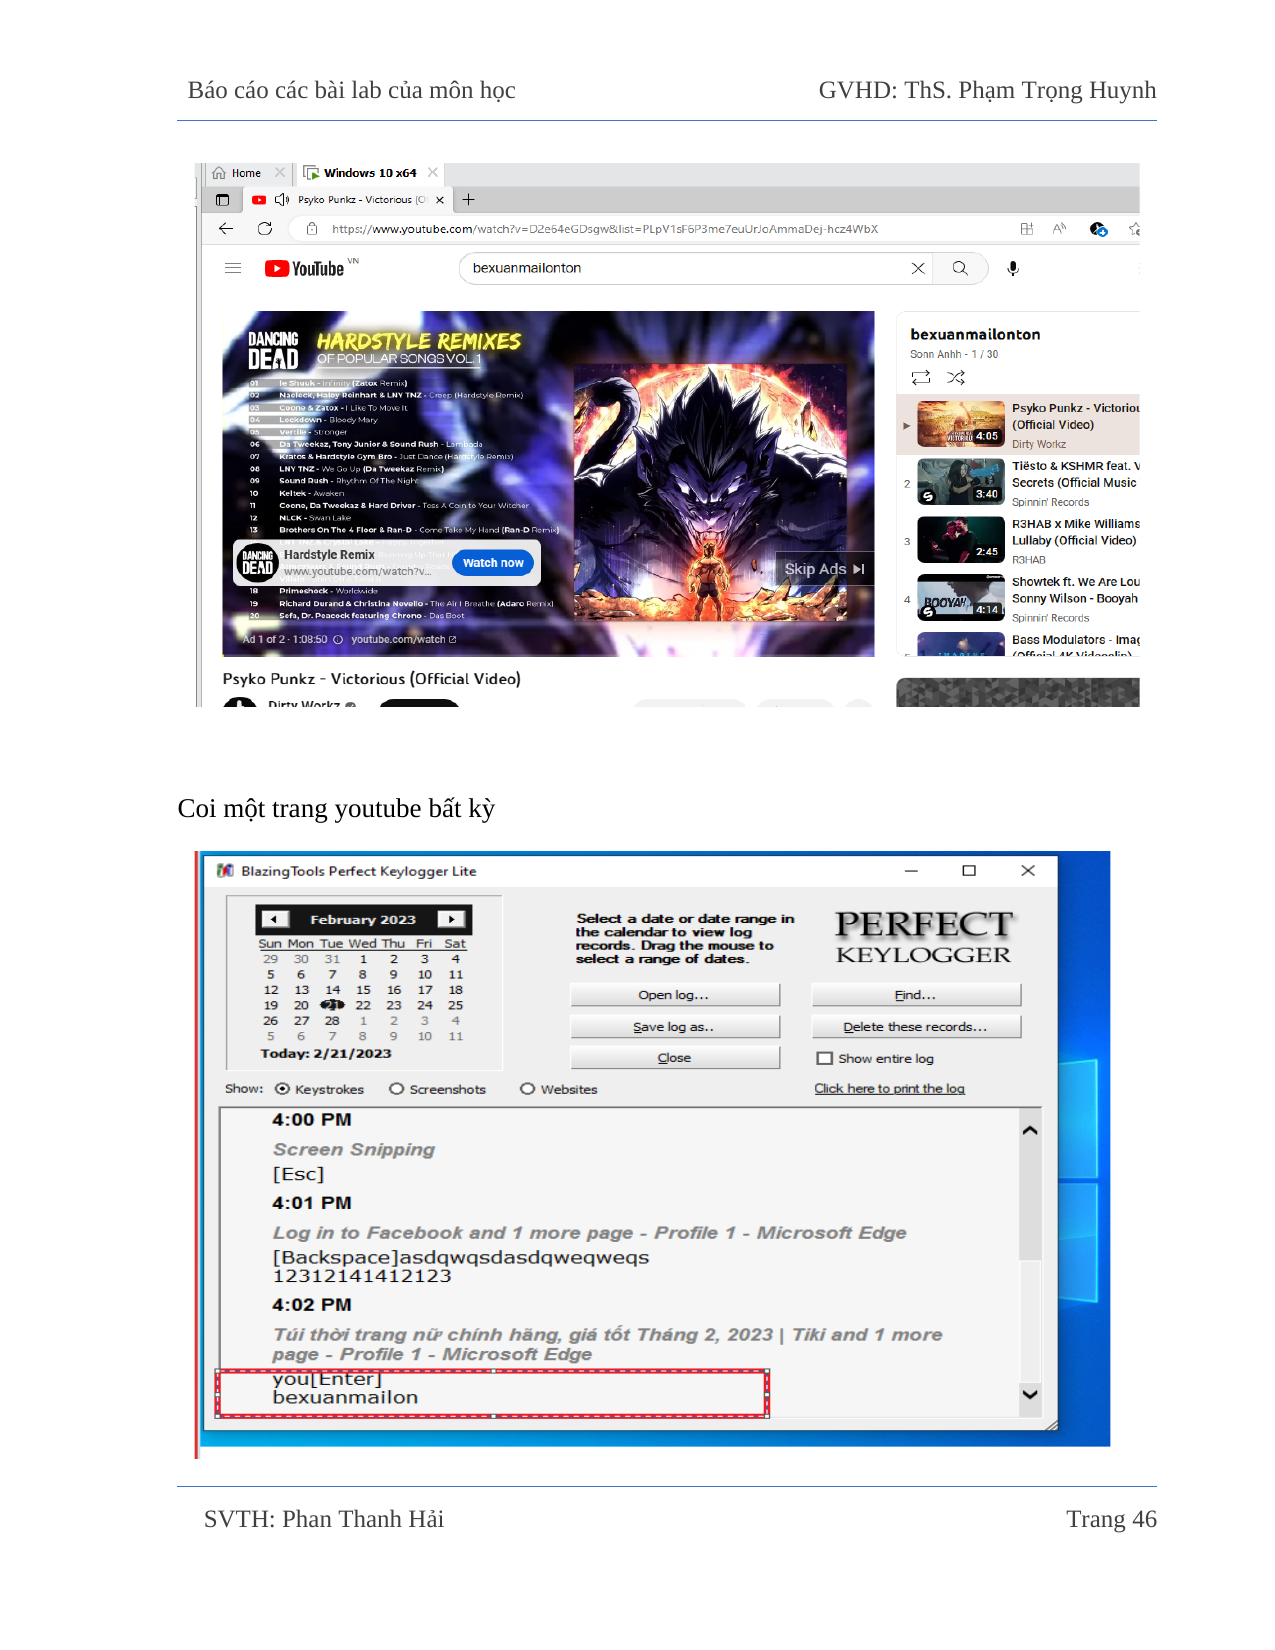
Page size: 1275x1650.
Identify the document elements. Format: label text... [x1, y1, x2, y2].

text Coi một trang youtube bất kỳ [177, 792, 1157, 823]
picture [194, 163, 1140, 707]
picture [194, 851, 1140, 1459]
